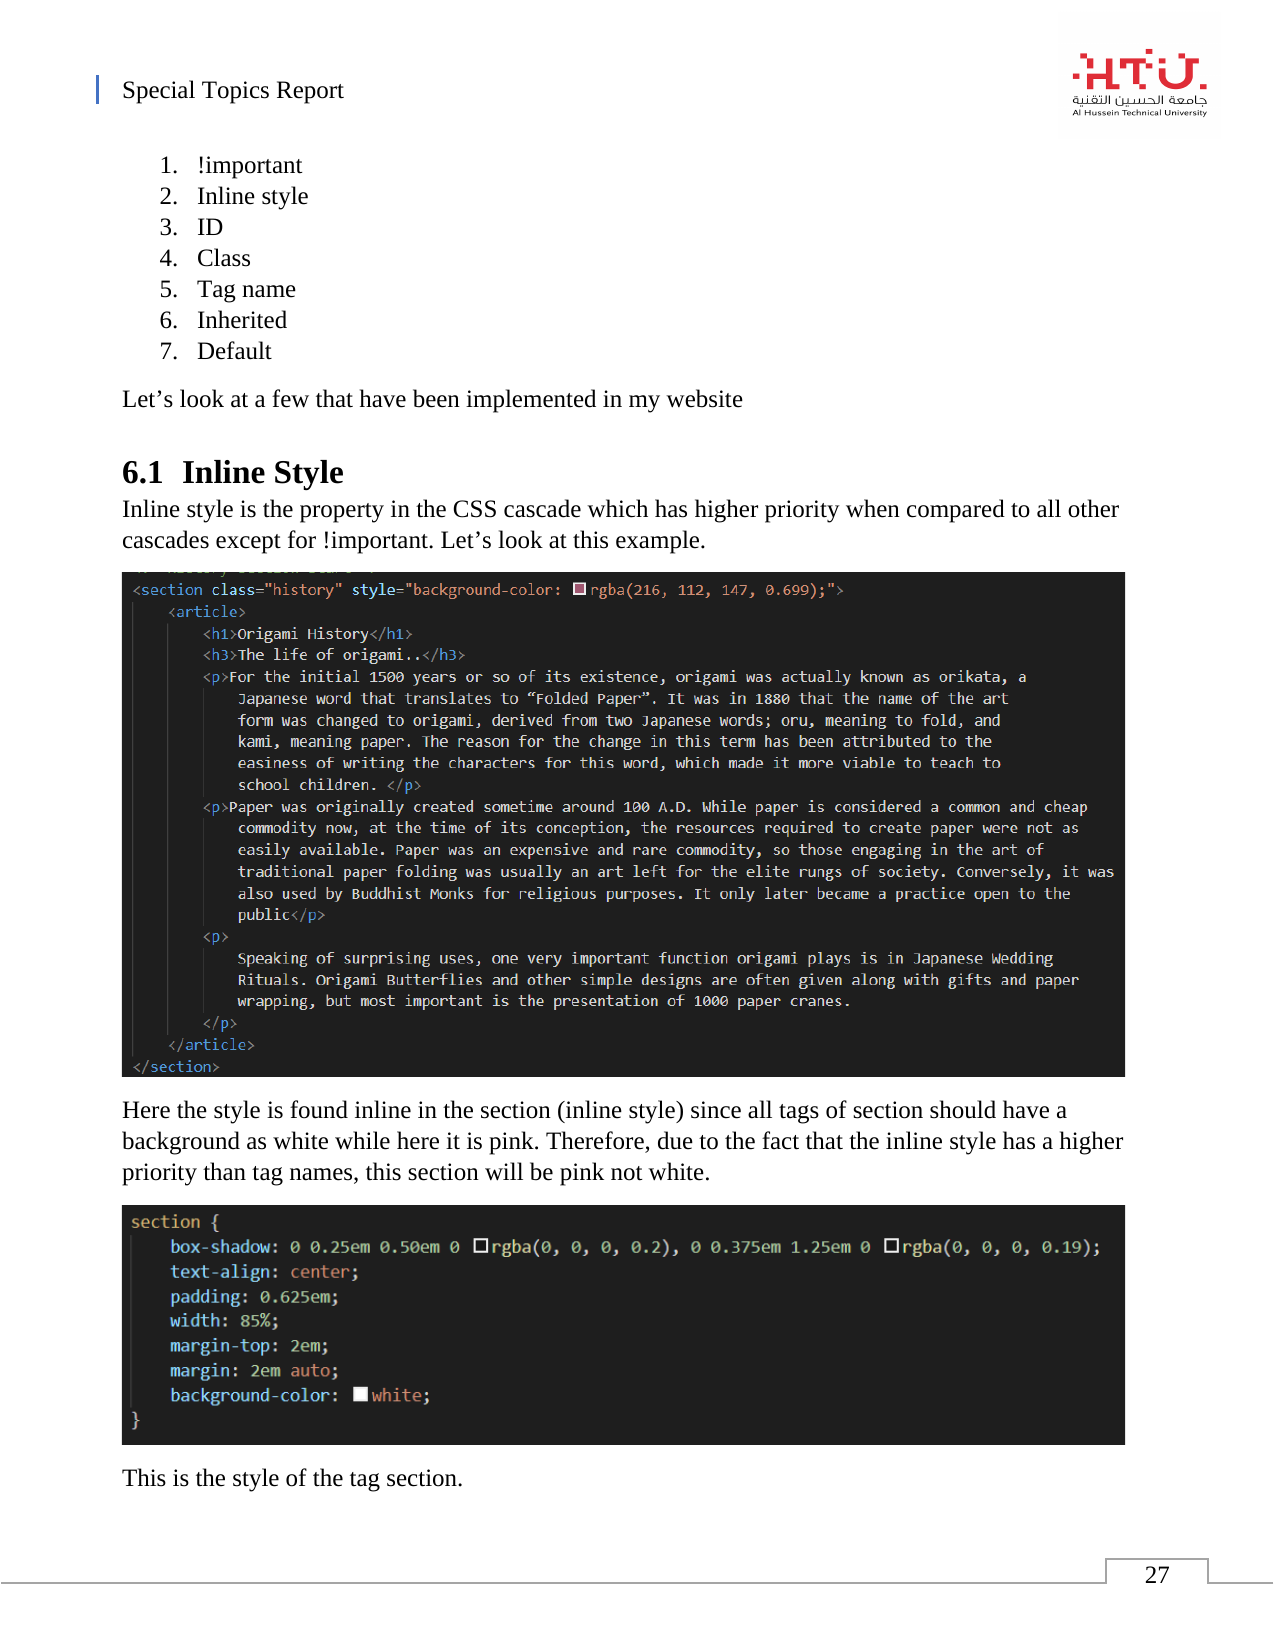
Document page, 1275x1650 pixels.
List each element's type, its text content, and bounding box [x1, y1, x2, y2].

text Let’s look at a few that have been implemented in my website [122, 384, 1125, 413]
text Inline style is the property in the CSS cascade which has higher priority when compared to all other cascades except for !important. Let’s look at this example. [122, 494, 1125, 554]
list ID [159, 212, 1125, 241]
list Inherited [159, 305, 1125, 334]
list Inline style [159, 181, 1125, 210]
text This is the style of the tag section. [122, 1463, 1125, 1492]
list !important [159, 150, 1125, 179]
list Tag name [159, 274, 1125, 303]
picture [121, 1205, 1125, 1445]
text Here the style is found inline in the section (inline style) since all tags of section should have a background as white while here it is pink. Therefore, due to the fact that the inline style has a higher priority than tag names, this section will be pink not white. [122, 1095, 1125, 1186]
list Default [159, 336, 1125, 365]
list Class [159, 243, 1125, 272]
subtitle Inline Style [122, 452, 1125, 491]
picture [121, 572, 1125, 1077]
picture [1057, 11, 1222, 139]
